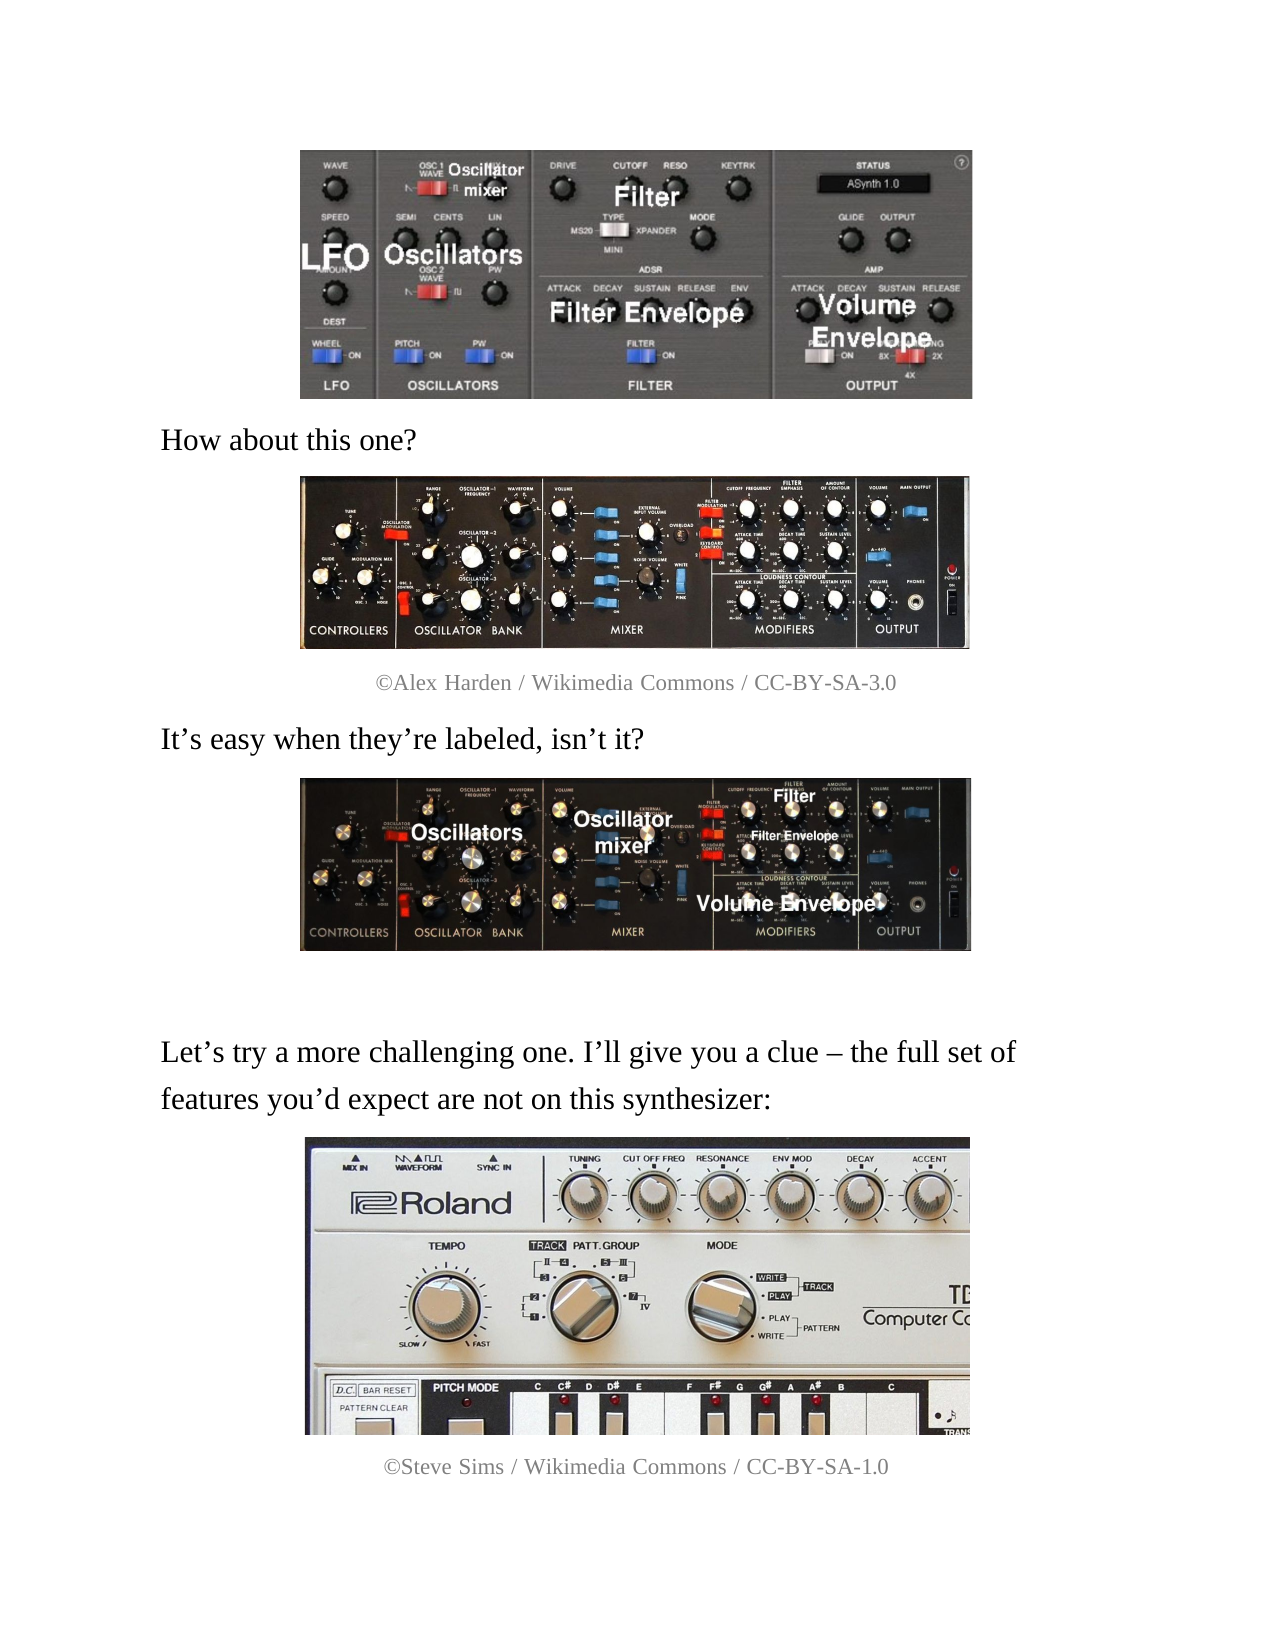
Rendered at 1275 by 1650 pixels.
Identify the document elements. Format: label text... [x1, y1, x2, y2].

picture [300, 150, 973, 399]
text How about this one? [160, 421, 1275, 457]
picture [300, 778, 972, 951]
text It’s easy when they’re labeled, isn’t it? [160, 721, 1275, 757]
picture [304, 1137, 970, 1435]
picture [300, 476, 970, 649]
text Let’s try a more challenging one. I’ll give you a clue – the full set of features you’d expect are not on this synthesizer: [160, 1033, 1106, 1116]
text ©Alex Harden / Wikimedia Commons / CC-BY-SA-3.0 [375, 494, 1275, 695]
